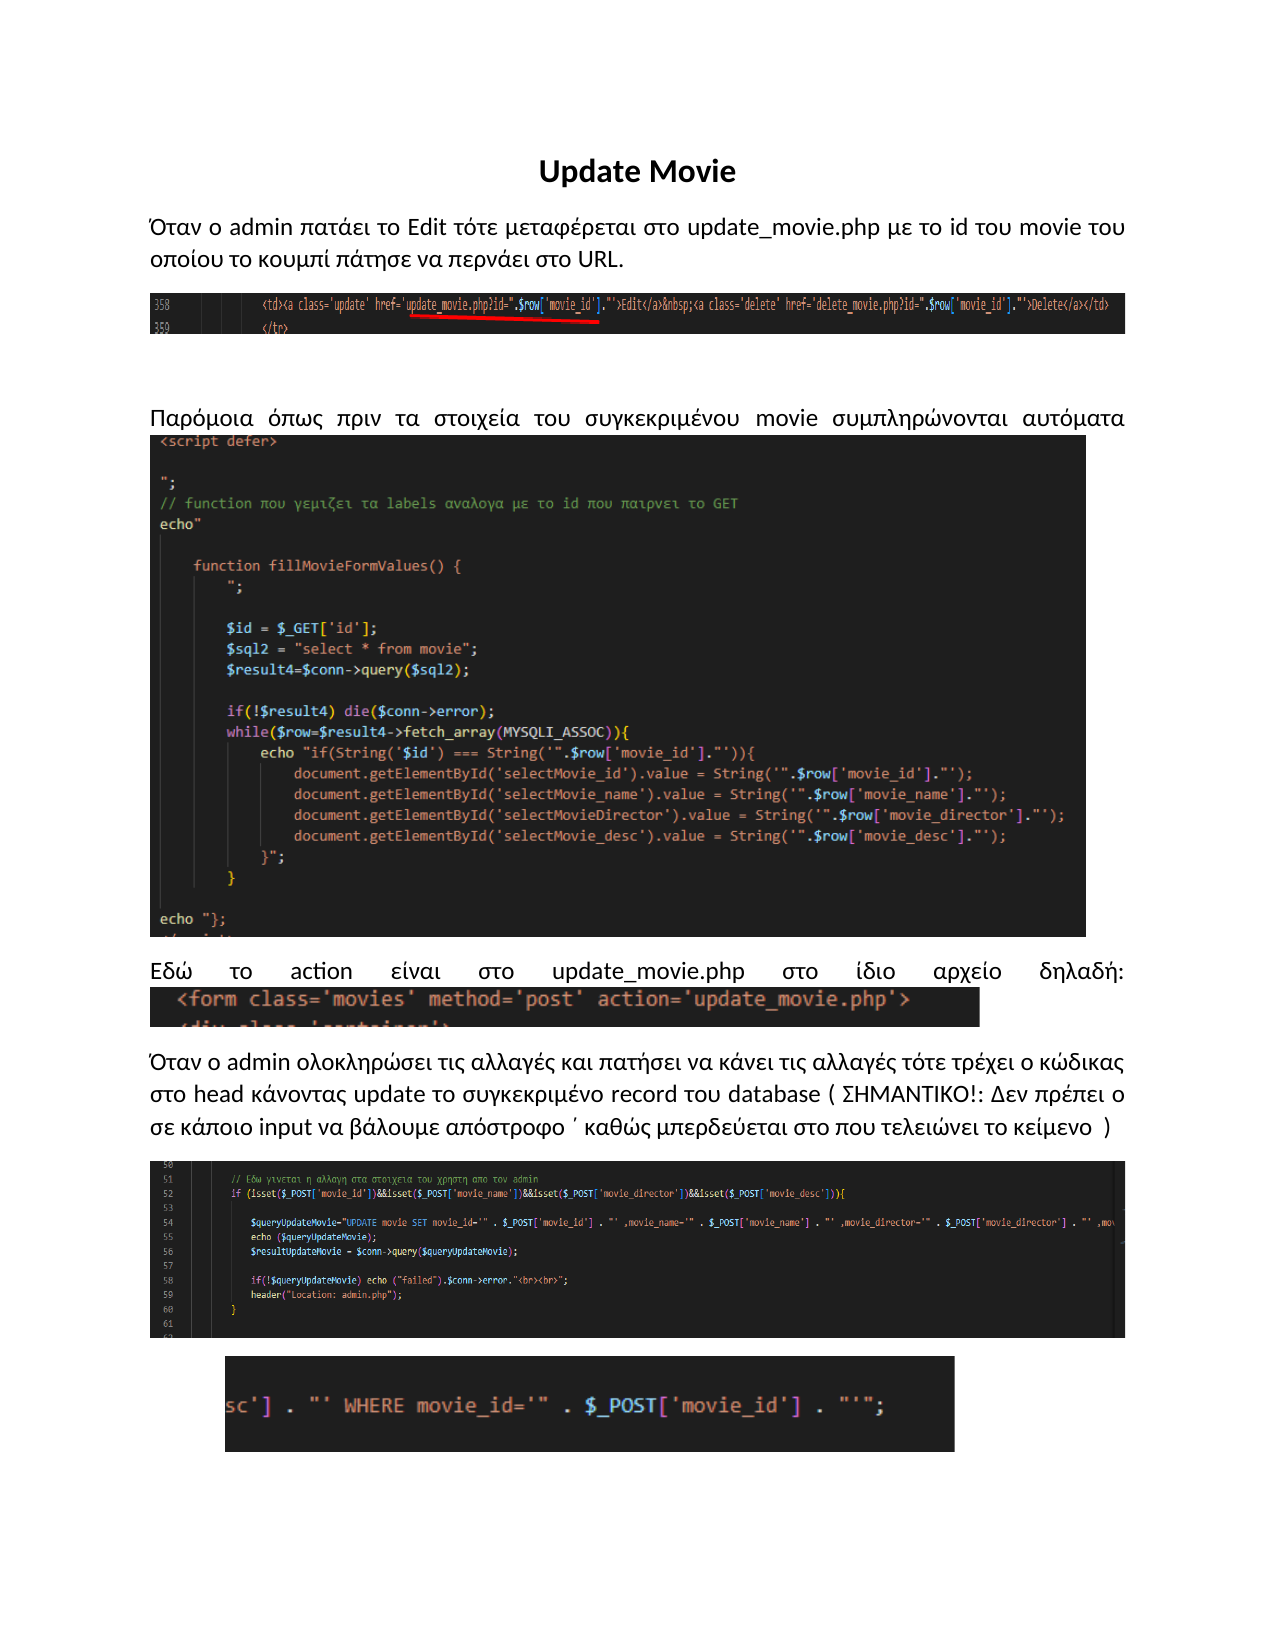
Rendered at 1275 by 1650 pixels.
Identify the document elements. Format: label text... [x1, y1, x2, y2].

text Όταν ο admin πατάει το Edit τότε μεταφέρεται στο update_movie.php με το id του movie του οποίου το κουμπί πάτησε να περνάει στο URL. [150, 211, 1125, 274]
text Όταν ο admin ολοκληρώσει τις αλλαγές και πατήσει να κάνει τις αλλαγές τότε τρέχει ο κώδικας στο head κάνοντας update το συγκεκριμένο record του database ( ΣΗΜΑΝΤΙΚΟ!: Δεν πρέπει ο σε κάποιο input να βάλουμε απόστροφο ΄ καθώς μπερδεύεται στο που τελειώνει το κείμενο ) [150, 1046, 1125, 1142]
text Update Movie [150, 150, 1125, 191]
picture [150, 1161, 1125, 1338]
picture [150, 435, 1086, 937]
picture [150, 293, 1125, 334]
picture [150, 987, 980, 1027]
picture [225, 1356, 955, 1452]
